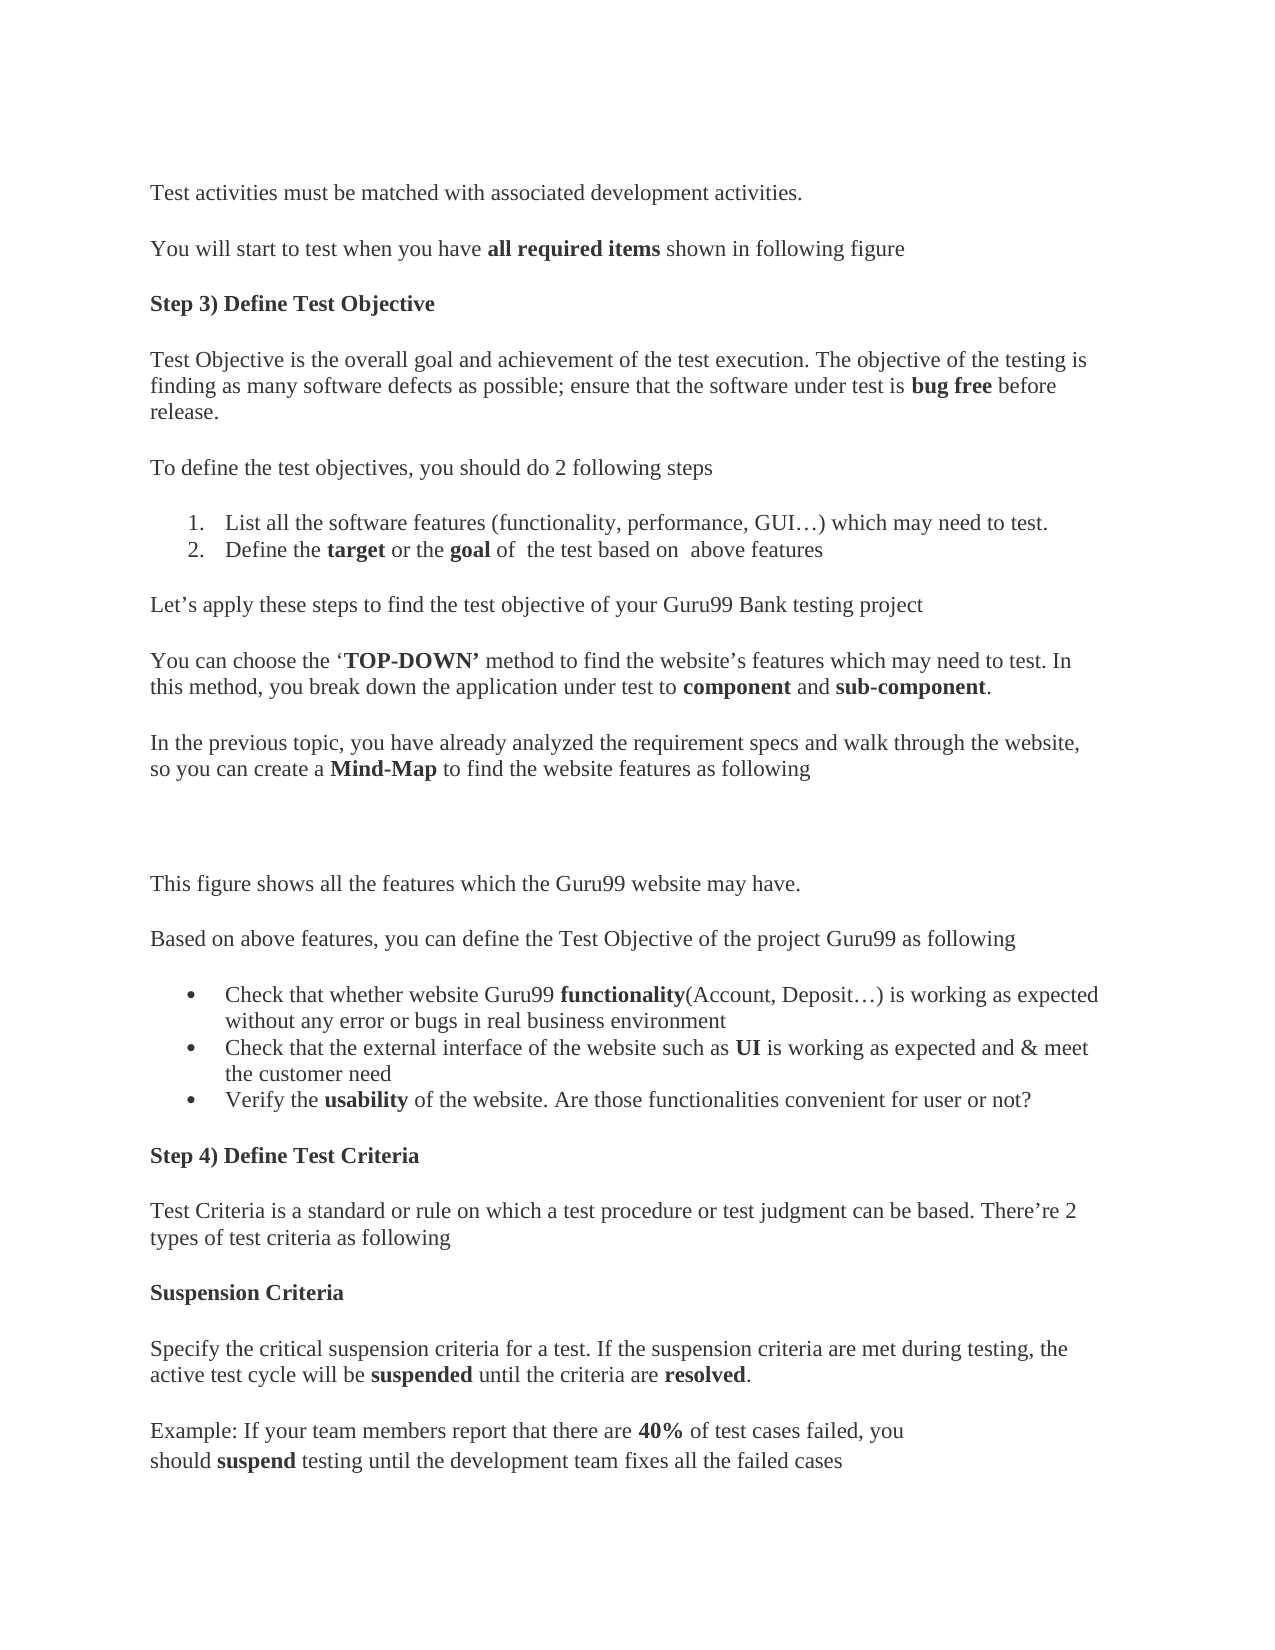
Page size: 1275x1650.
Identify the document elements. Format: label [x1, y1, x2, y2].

table_cell [150, 150, 1124, 1498]
